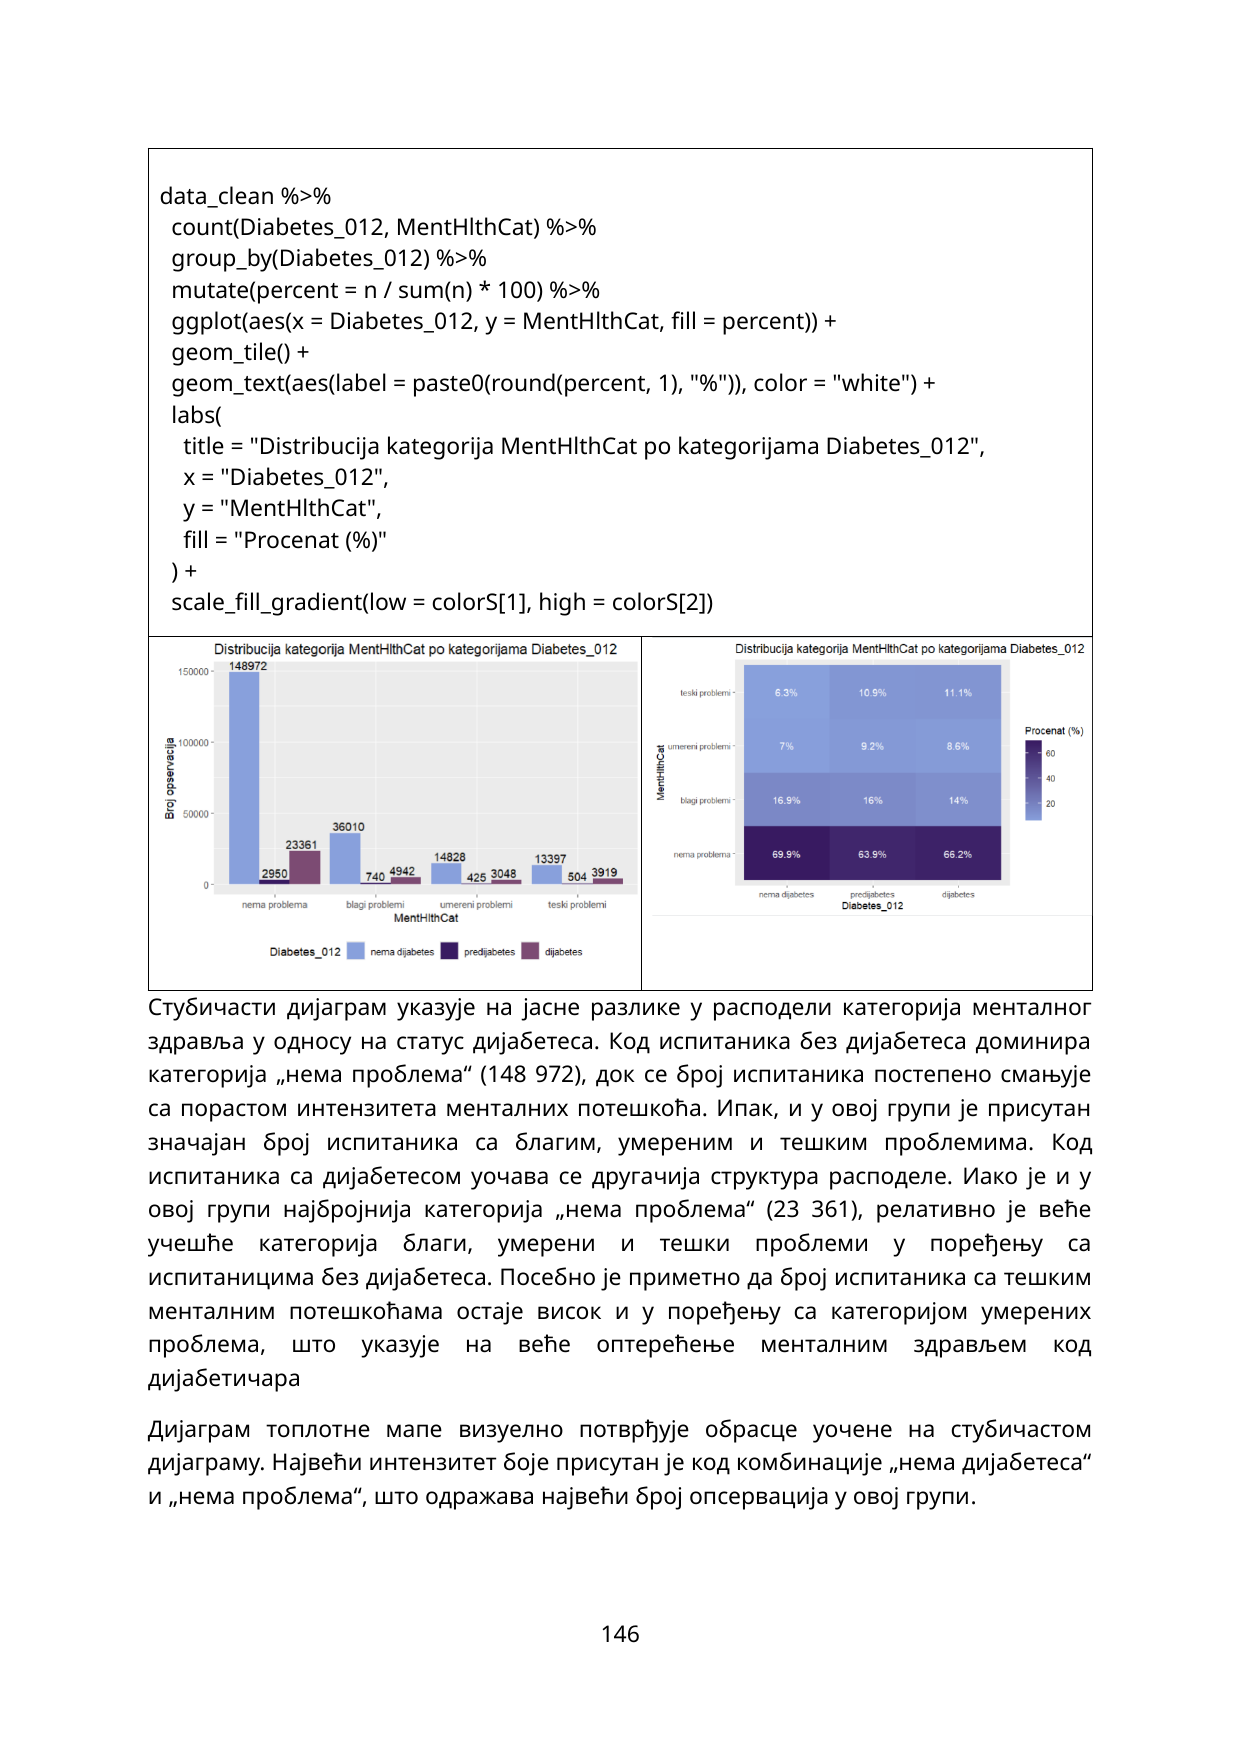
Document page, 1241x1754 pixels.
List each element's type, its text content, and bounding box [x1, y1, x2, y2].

picture [159, 637, 641, 971]
picture [652, 637, 1093, 916]
text Стубичасти дијаграм указује на јасне разлике у расподели категорија менталног здравља у односу на статус дијабетеса. Код испитаника без дијабетеса доминира категорија „нема проблема“ (148 972), док се број испитаника постепено смањује са порастом интензитета менталних потешкоћа. Ипак, и у овој групи је присутан значајан број испитаника са благим, умереним и тешким проблемима. Код испитаника са дијабетесом уочава се другачија структура расподеле. Иако је и у овој групи најбројнија категорија „нема проблема“ (23 361), релативно је веће учешће категорија благи, умерени и тешки проблеми у поређењу са испитаницима без дијабетеса. Посебно је приметно да број испитаника са тешким менталним потешкоћама остаје висок и у поређењу са категоријом умерених проблема, што указује на веће оптерећење менталним здрављем код дијабетичара [148, 991, 1093, 1393]
text Дијаграм топлотне мапе визуелно потврђује обрасце уочене на стубичастом дијаграму. Највећи интензитет боје присутан је код комбинације „нема дијабетеса“ и „нема проблема“, што одражава највећи број опсервација у овој групи. [148, 1412, 1093, 1511]
table_cell [149, 637, 641, 990]
table_cell [642, 637, 1092, 990]
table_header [149, 149, 1092, 636]
